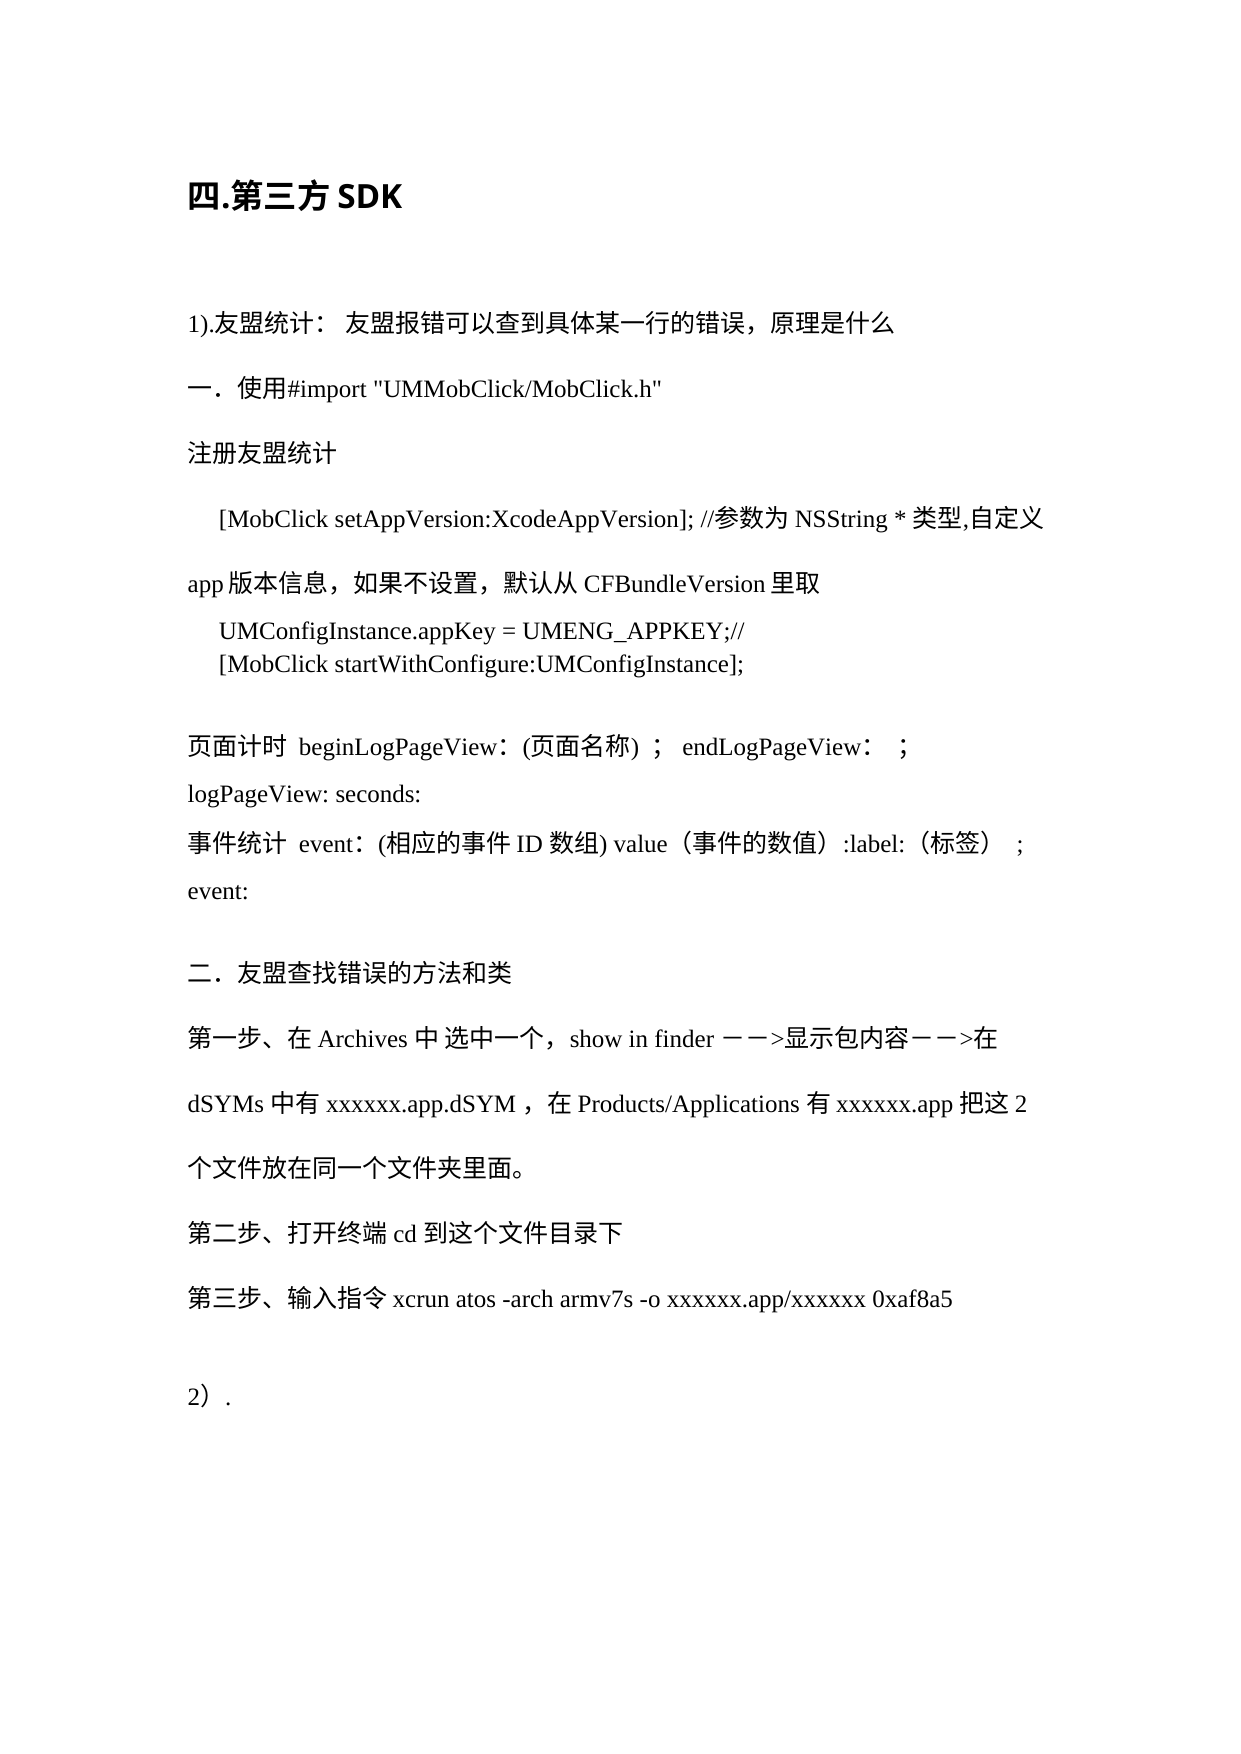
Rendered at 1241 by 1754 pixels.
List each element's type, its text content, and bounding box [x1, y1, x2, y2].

text [MobClick setAppVersion:XcodeAppVersion]; //参数为NSString * 类型,自定义app版本信息，如果不设置，默认从CFBundleVersion里取 [187, 484, 1053, 614]
text 注册友盟统计 [187, 419, 1053, 484]
text 第二步、打开终端 cd 到这个文件目录下 [187, 1199, 1053, 1264]
text 第一步、在Archives 中 选中一个，show in finder －－>显示包内容－－>在dSYMs 中有 xxxxxx.app.dSYM ，在Products/Applications 有xxxxxx.app 把这2个文件放在同一个文件夹里面。 [187, 1004, 1053, 1199]
text 1).友盟统计： 友盟报错可以查到具体某一行的错误，原理是什么 [187, 289, 1053, 354]
text UMConfigInstance.appKey = UMENG_APPKEY;// [187, 614, 1053, 647]
text 页面计时 beginLogPageView：(页面名称) ； endLogPageView： ； logPageView: seconds: [187, 712, 1053, 809]
text [MobClick startWithConfigure:UMConfigInstance]; [187, 647, 1053, 679]
subtitle 四.第三方SDK [187, 162, 1053, 227]
text 一．使用#import "UMMobClick/MobClick.h" [187, 354, 1053, 419]
text 事件统计 event：(相应的事件ID 数组) value（事件的数值）:label:（标签） ; event: [187, 809, 1053, 907]
text 二．友盟查找错误的方法和类 [187, 939, 1053, 1004]
text 2）. [187, 1362, 1053, 1427]
text 第三步、输入指令xcrun atos -arch armv7s -o xxxxxx.app/xxxxxx 0xaf8a5 [187, 1264, 1053, 1329]
